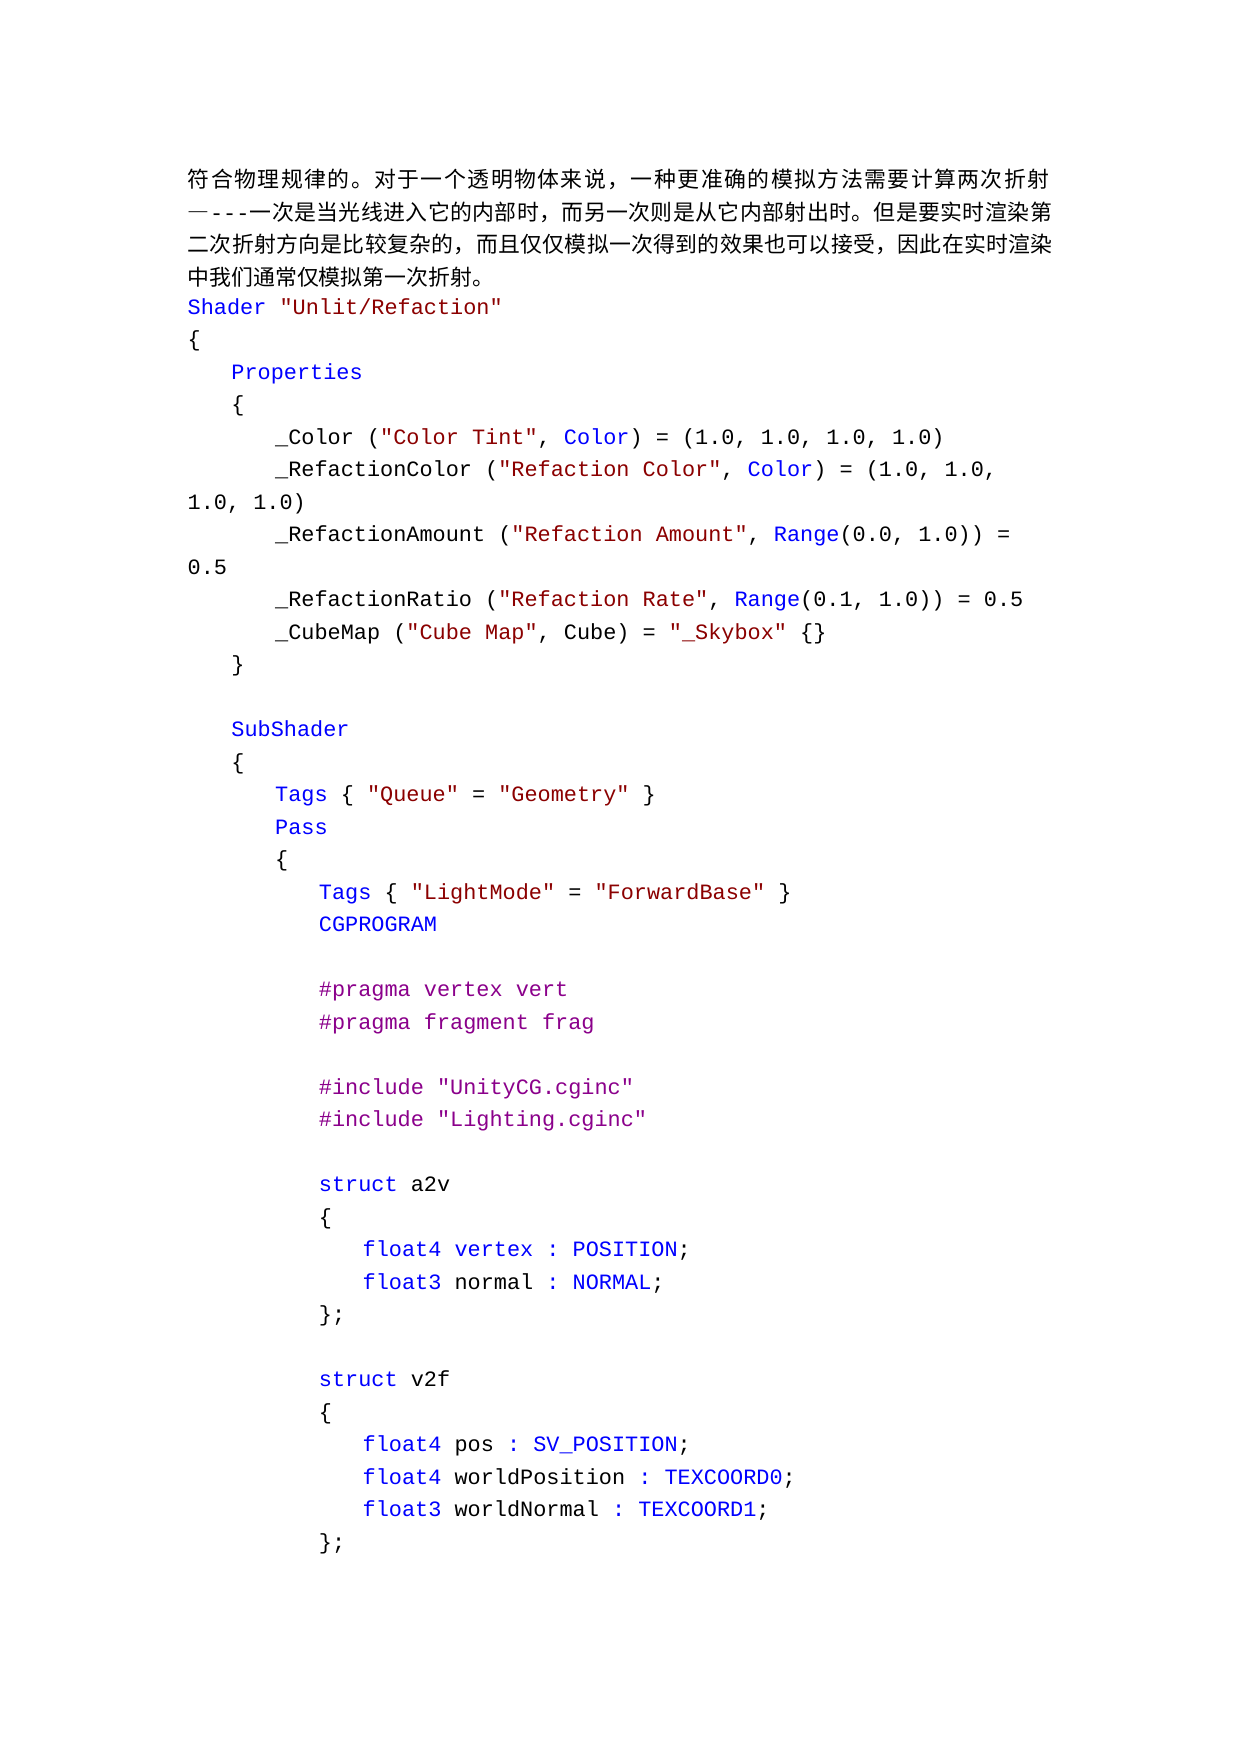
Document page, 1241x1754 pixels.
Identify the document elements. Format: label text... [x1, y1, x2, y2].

text Tags { "LightMode" = "ForwardBase" } [187, 877, 1053, 909]
text #include "Lighting.cginc" [187, 1104, 1053, 1137]
text _Color ("Color Tint", Color) = (1.0, 1.0, 1.0, 1.0) [187, 422, 1053, 454]
text float3 worldNormal : TEXCOORD1; [187, 1494, 1053, 1527]
text _RefactionRatio ("Refaction Rate", Range(0.1, 1.0)) = 0.5 [187, 584, 1053, 617]
text }; [187, 1299, 1053, 1332]
text { [187, 1397, 1053, 1429]
text Shader "Unlit/Refaction" [187, 292, 1053, 324]
text float3 normal : NORMAL; [187, 1267, 1053, 1299]
text }; [187, 1527, 1053, 1559]
text } [187, 649, 1053, 682]
text #include "UnityCG.cginc" [187, 1072, 1053, 1104]
text _CubeMap ("Cube Map", Cube) = "_Skybox" {} [187, 617, 1053, 649]
text Properties [187, 357, 1053, 389]
text { [187, 389, 1053, 422]
text { [187, 1202, 1053, 1234]
text Pass [187, 812, 1053, 844]
text struct a2v [187, 1169, 1053, 1202]
text SubShader [187, 714, 1053, 747]
text _RefactionAmount ("Refaction Amount", Range(0.0, 1.0)) = 0.5 [187, 519, 1053, 584]
text CGPROGRAM [187, 909, 1053, 942]
text Tags { "Queue" = "Geometry" } [187, 779, 1053, 812]
text #pragma vertex vert [187, 974, 1053, 1007]
text struct v2f [187, 1364, 1053, 1397]
text float4 vertex : POSITION; [187, 1234, 1053, 1267]
text float4 pos : SV_POSITION; [187, 1429, 1053, 1462]
text #pragma fragment frag [187, 1007, 1053, 1039]
text float4 worldPosition : TEXCOORD0; [187, 1462, 1053, 1494]
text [187, 162, 1053, 292]
text { [187, 747, 1053, 779]
text { [187, 844, 1053, 877]
text _RefactionColor ("Refaction Color", Color) = (1.0, 1.0, 1.0, 1.0) [187, 454, 1053, 519]
text { [187, 324, 1053, 357]
